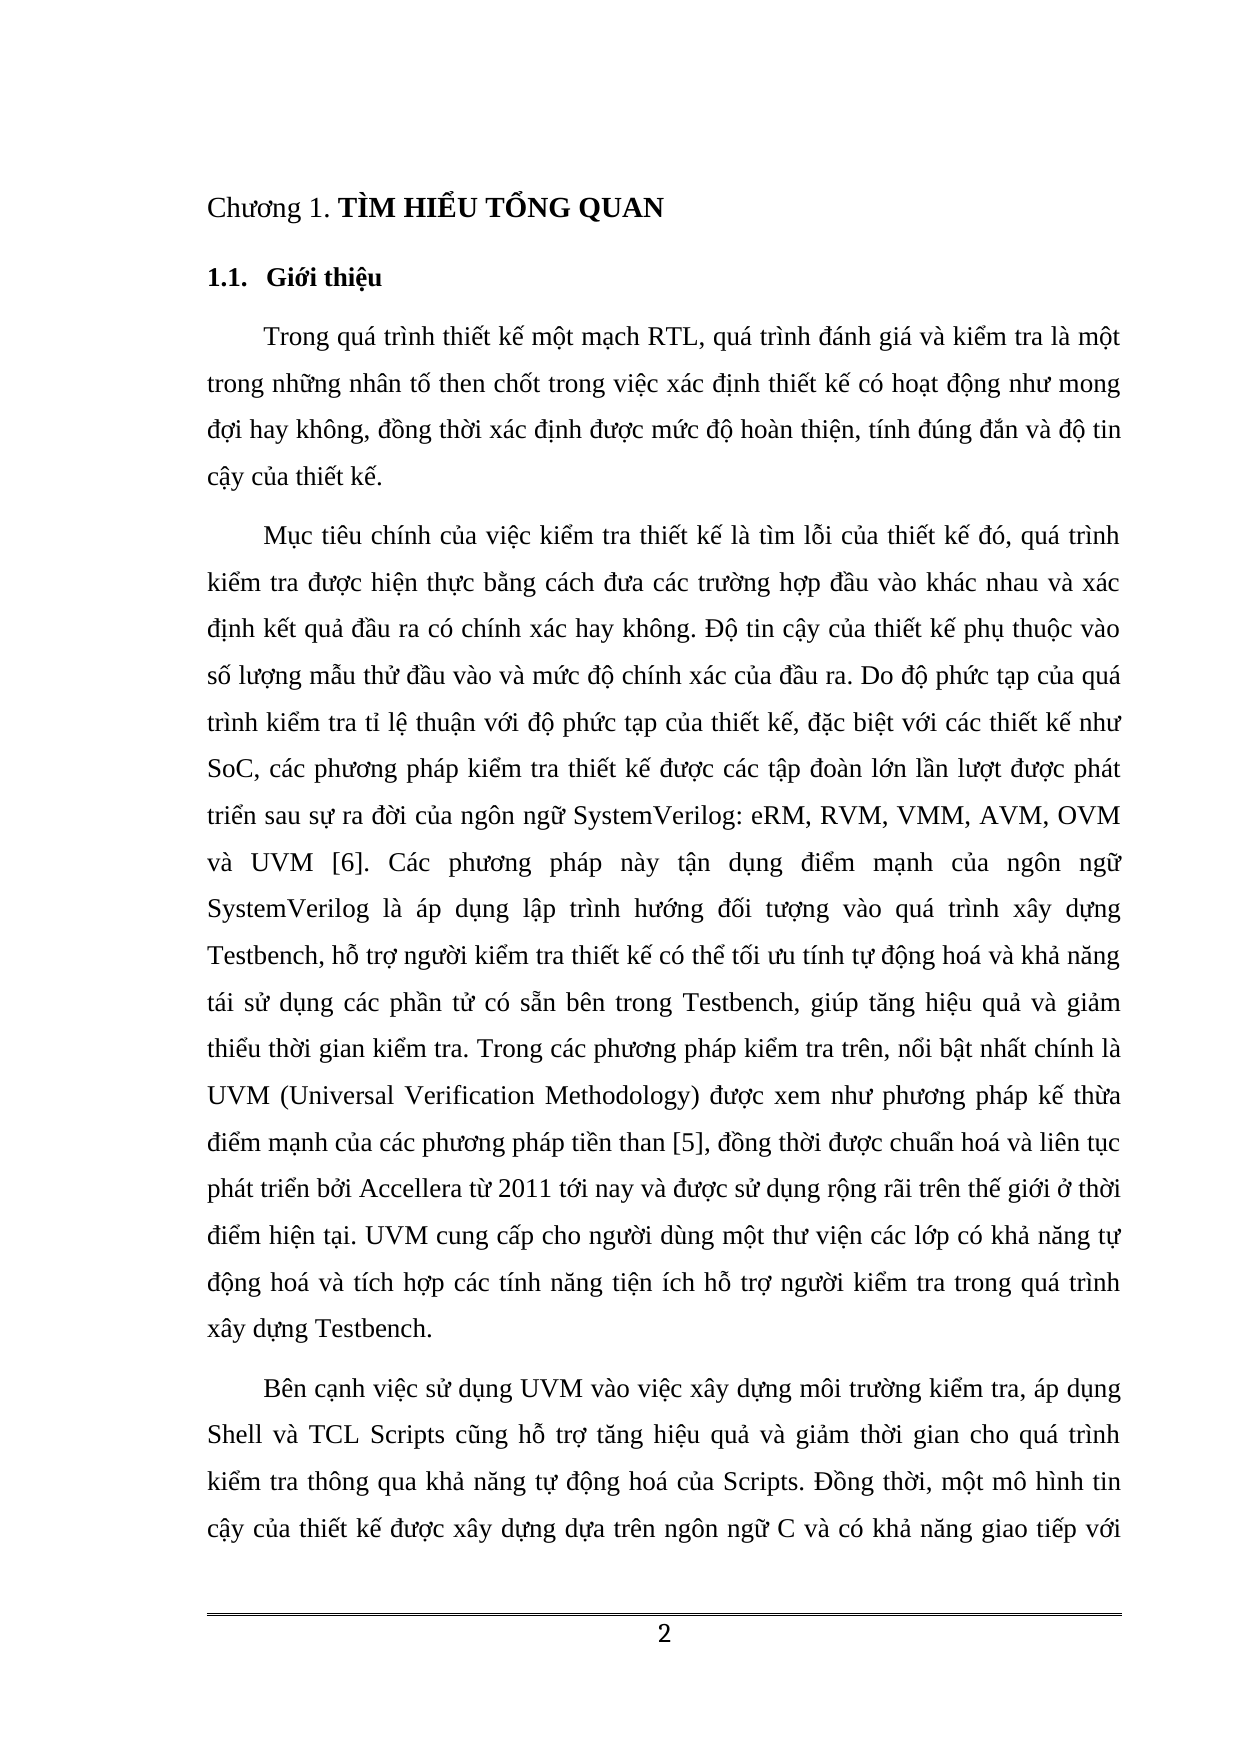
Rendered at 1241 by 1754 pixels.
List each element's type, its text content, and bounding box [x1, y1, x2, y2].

text Mục tiêu chính của việc kiểm tra thiết kế là tìm lỗi của thiết kế đó, quá trình kiểm tra được hiện thực bằng cách đưa các trường hợp đầu vào khác nhau và xác định kết quả đầu ra có chính xác hay không. Độ tin cậy của thiết kế phụ thuộc vào số lượng mẫu thử đầu vào và mức độ chính xác của đầu ra. Do độ phức tạp của quá trình kiểm tra tỉ lệ thuận với độ phức tạp của thiết kế, đặc biệt với các thiết kế như SoC, các phương pháp kiểm tra thiết kế được các tập đoàn lớn lần lượt được phát triển sau sự ra đời của ngôn ngữ SystemVerilog: eRM, RVM, VMM, AVM, OVM và UVM [6]. Các phương pháp này tận dụng điểm mạnh của ngôn ngữ SystemVerilog là áp dụng lập trình hướng đối tượng vào quá trình xây dựng Testbench, hỗ trợ người kiểm tra thiết kế có thể tối ưu tính tự động hoá và khả năng tái sử dụng các phần tử có sẵn bên trong Testbench, giúp tăng hiệu quả và giảm thiểu thời gian kiểm tra. Trong các phương pháp kiểm tra trên, nổi bật nhất chính là UVM (Universal Verification Methodology) được xem như phương pháp kế thừa điểm mạnh của các phương pháp tiền than [5], đồng thời được chuẩn hoá và liên tục phát triển bởi Accellera từ 2011 tới nay và được sử dụng rộng rãi trên thế giới ở thời điểm hiện tại. UVM cung cấp cho người dùng một thư viện các lớp có khả năng tự động hoá và tích hợp các tính năng tiện ích hỗ trợ người kiểm tra trong quá trình xây dựng Testbench. [207, 519, 1122, 1344]
subtitle Chương 1. TÌM HIỂU TỔNG QUAN [207, 190, 1122, 223]
subtitle Giới thiệu [207, 261, 1122, 292]
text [207, 1372, 1122, 1543]
text Trong quá trình thiết kế một mạch RTL, quá trình đánh giá và kiểm tra là một trong những nhân tố then chốt trong việc xác định thiết kế có hoạt động như mong đợi hay không, đồng thời xác định được mức độ hoàn thiện, tính đúng đắn và độ tin cậy của thiết kế. [207, 320, 1122, 491]
